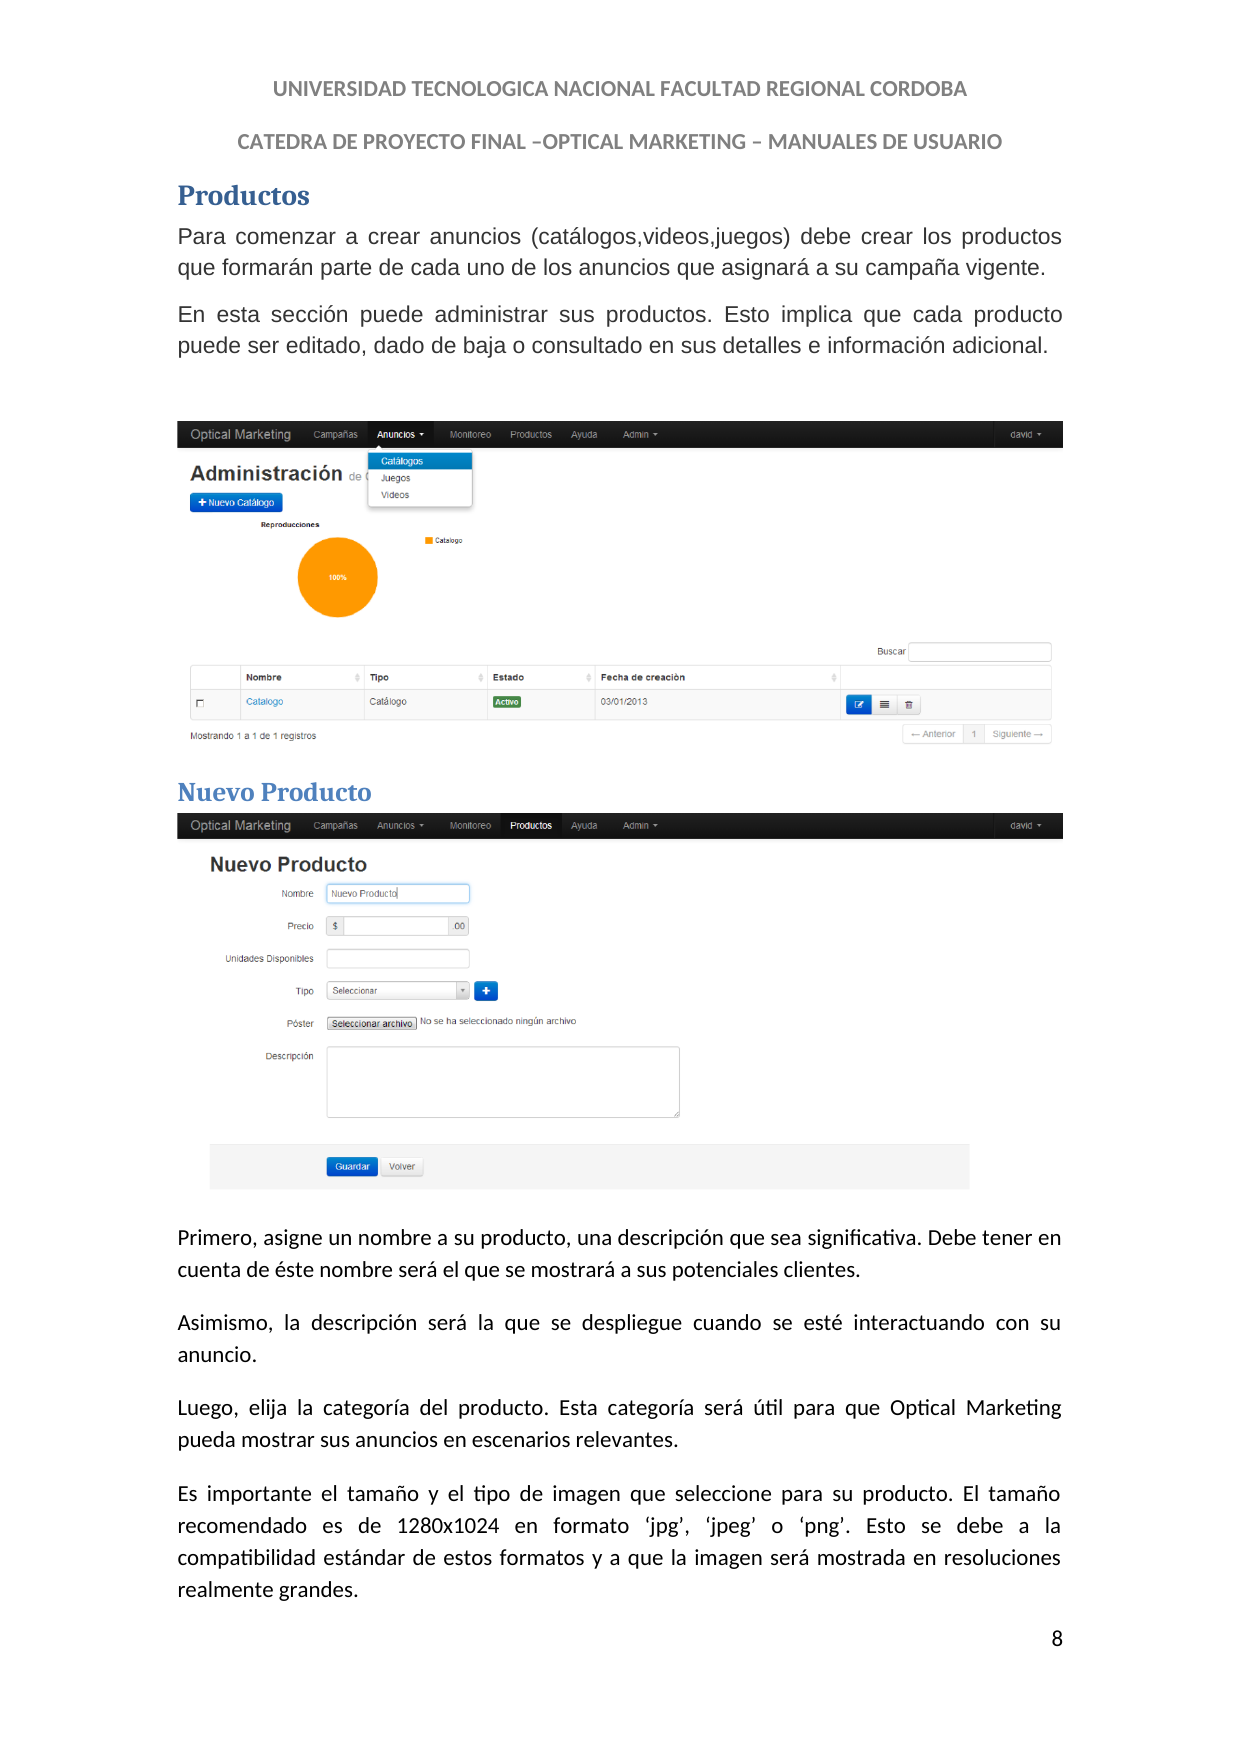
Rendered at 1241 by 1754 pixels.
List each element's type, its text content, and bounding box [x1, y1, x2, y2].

text Asimismo, la descripción será la que se despliegue cuando se esté interactuando con su anuncio. [177, 1308, 1063, 1368]
subtitle Productos [177, 179, 1063, 213]
text Luego, elija la categoría del producto. Esta categoría será útil para que Optical Marketing pueda mostrar sus anuncios en escenarios relevantes. [177, 1393, 1063, 1454]
subtitle Nuevo Producto [177, 777, 1063, 808]
picture [177, 421, 1063, 753]
text En esta sección puede administrar sus productos. Esto implica que cada producto puede ser editado, dado de baja o consultado en sus detalles e información adicional. [177, 296, 1063, 359]
text Para comenzar a crear anuncios (catálogos,videos,juegos) debe crear los productos que formarán parte de cada uno de los anuncios que asignará a su campaña vigente. [177, 218, 1063, 281]
text Es importante el tamaño y el tipo de imagen que seleccione para su producto. El tamaño recomendado es de 1280x1024 en formato ‘jpg’, ‘jpeg’ o ‘png’. Esto se debe a la compatibilidad estándar de estos formatos y a que la imagen será mostrada en resoluciones realmente grandes. [177, 1479, 1063, 1603]
text Primero, asigne un nombre a su producto, una descripción que sea significativa. Debe tener en cuenta de éste nombre será el que se mostrará a sus potenciales clientes. [177, 1223, 1063, 1283]
picture [177, 813, 1063, 1198]
